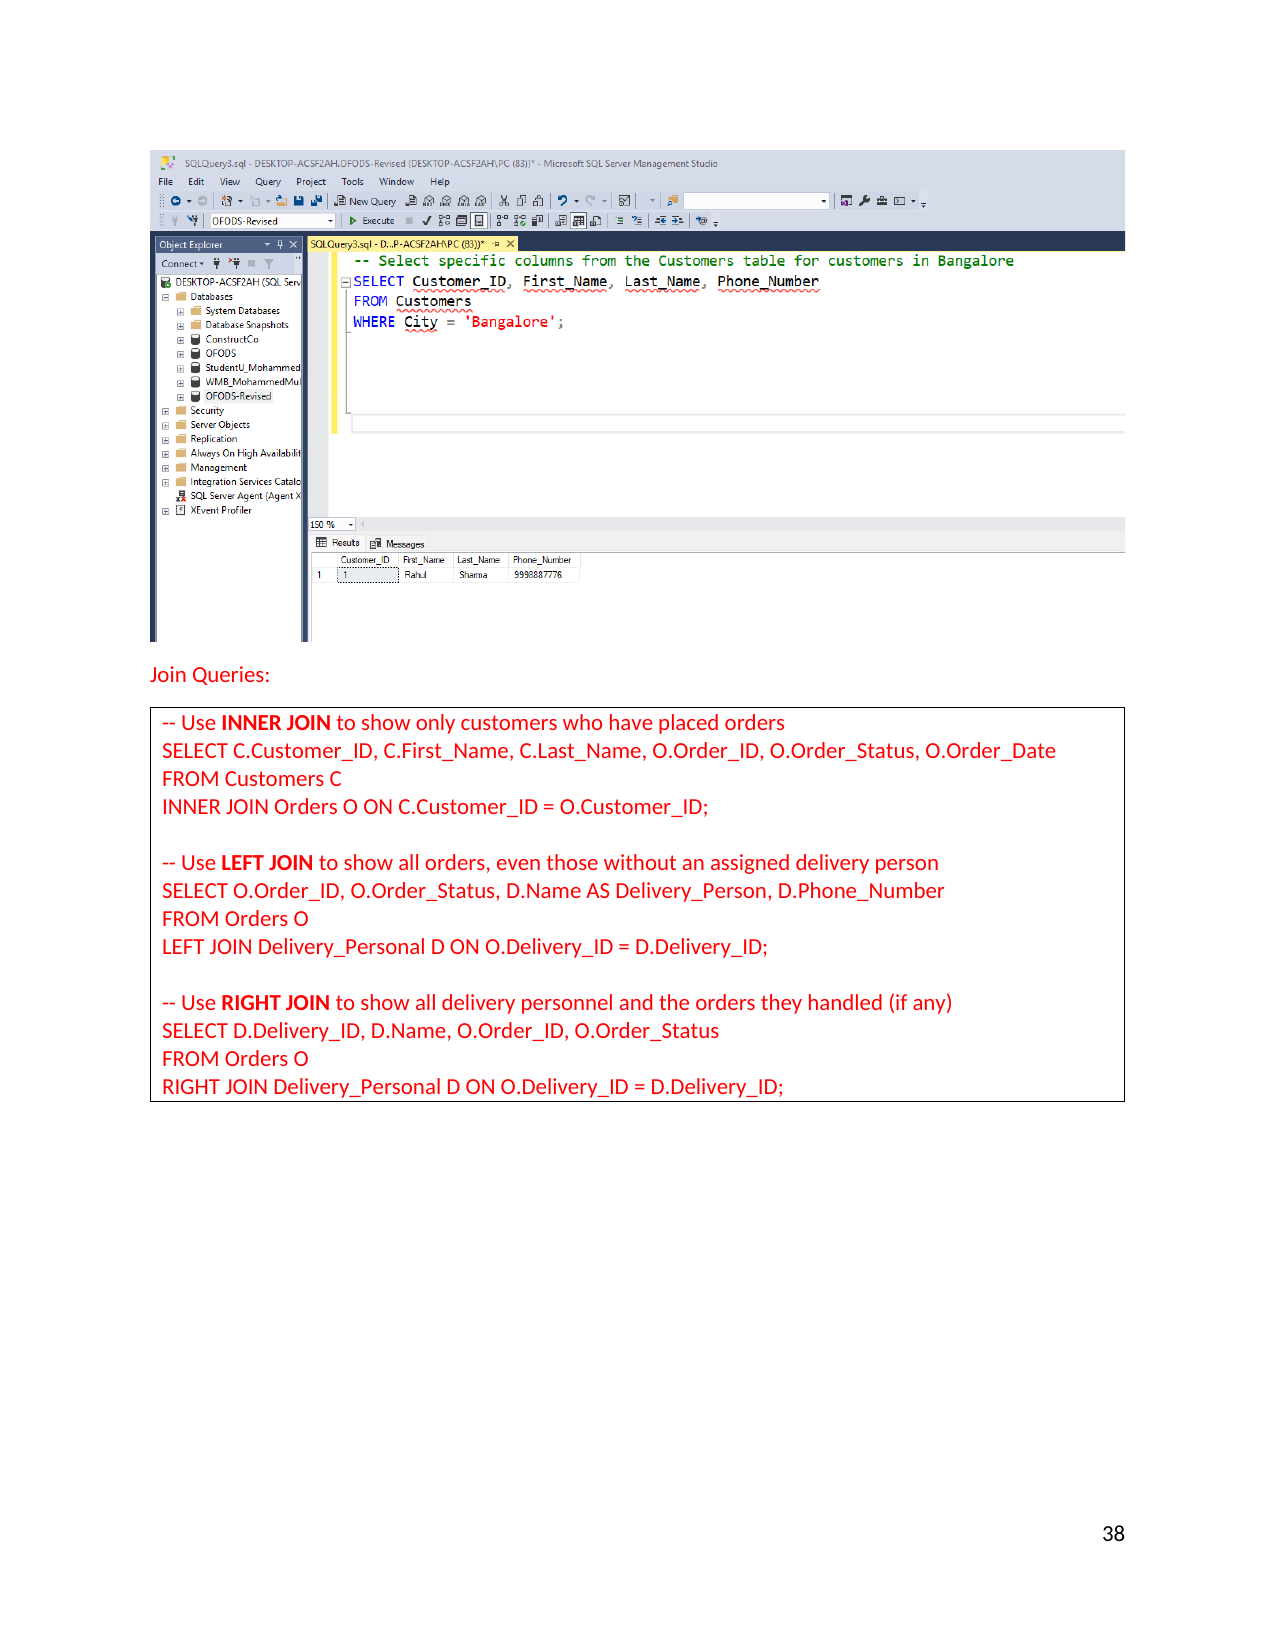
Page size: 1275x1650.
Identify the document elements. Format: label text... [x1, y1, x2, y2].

text Join Queries: [150, 660, 1125, 688]
table_header -- Use INNER JOIN to show only customers who have placed orders SELECT C.Customer_ID, C.First_Name, C.Last_Name, O.Order_ID, O.Order_Status, O.Order_Date FROM Customers C INNER JOIN Orders O ON C.Customer_ID = O.Customer_ID; -- Use LEFT JOIN to show all orders, even those without an assigned delivery person SELECT O.Order_ID, O.Order_Status, D.Name AS Delivery_Person, D.Phone_Number FROM Orders O LEFT JOIN Delivery_Personal D ON O.Delivery_ID = D.Delivery_ID; -- Use RIGHT JOIN to show all delivery personnel and the orders they handled (if any) SELECT D.Delivery_ID, D.Name, O.Order_ID, O.Order_Status FROM Orders O RIGHT JOIN Delivery_Personal D ON O.Delivery_ID = D.Delivery_ID; [151, 708, 1124, 1101]
picture [150, 150, 1125, 642]
